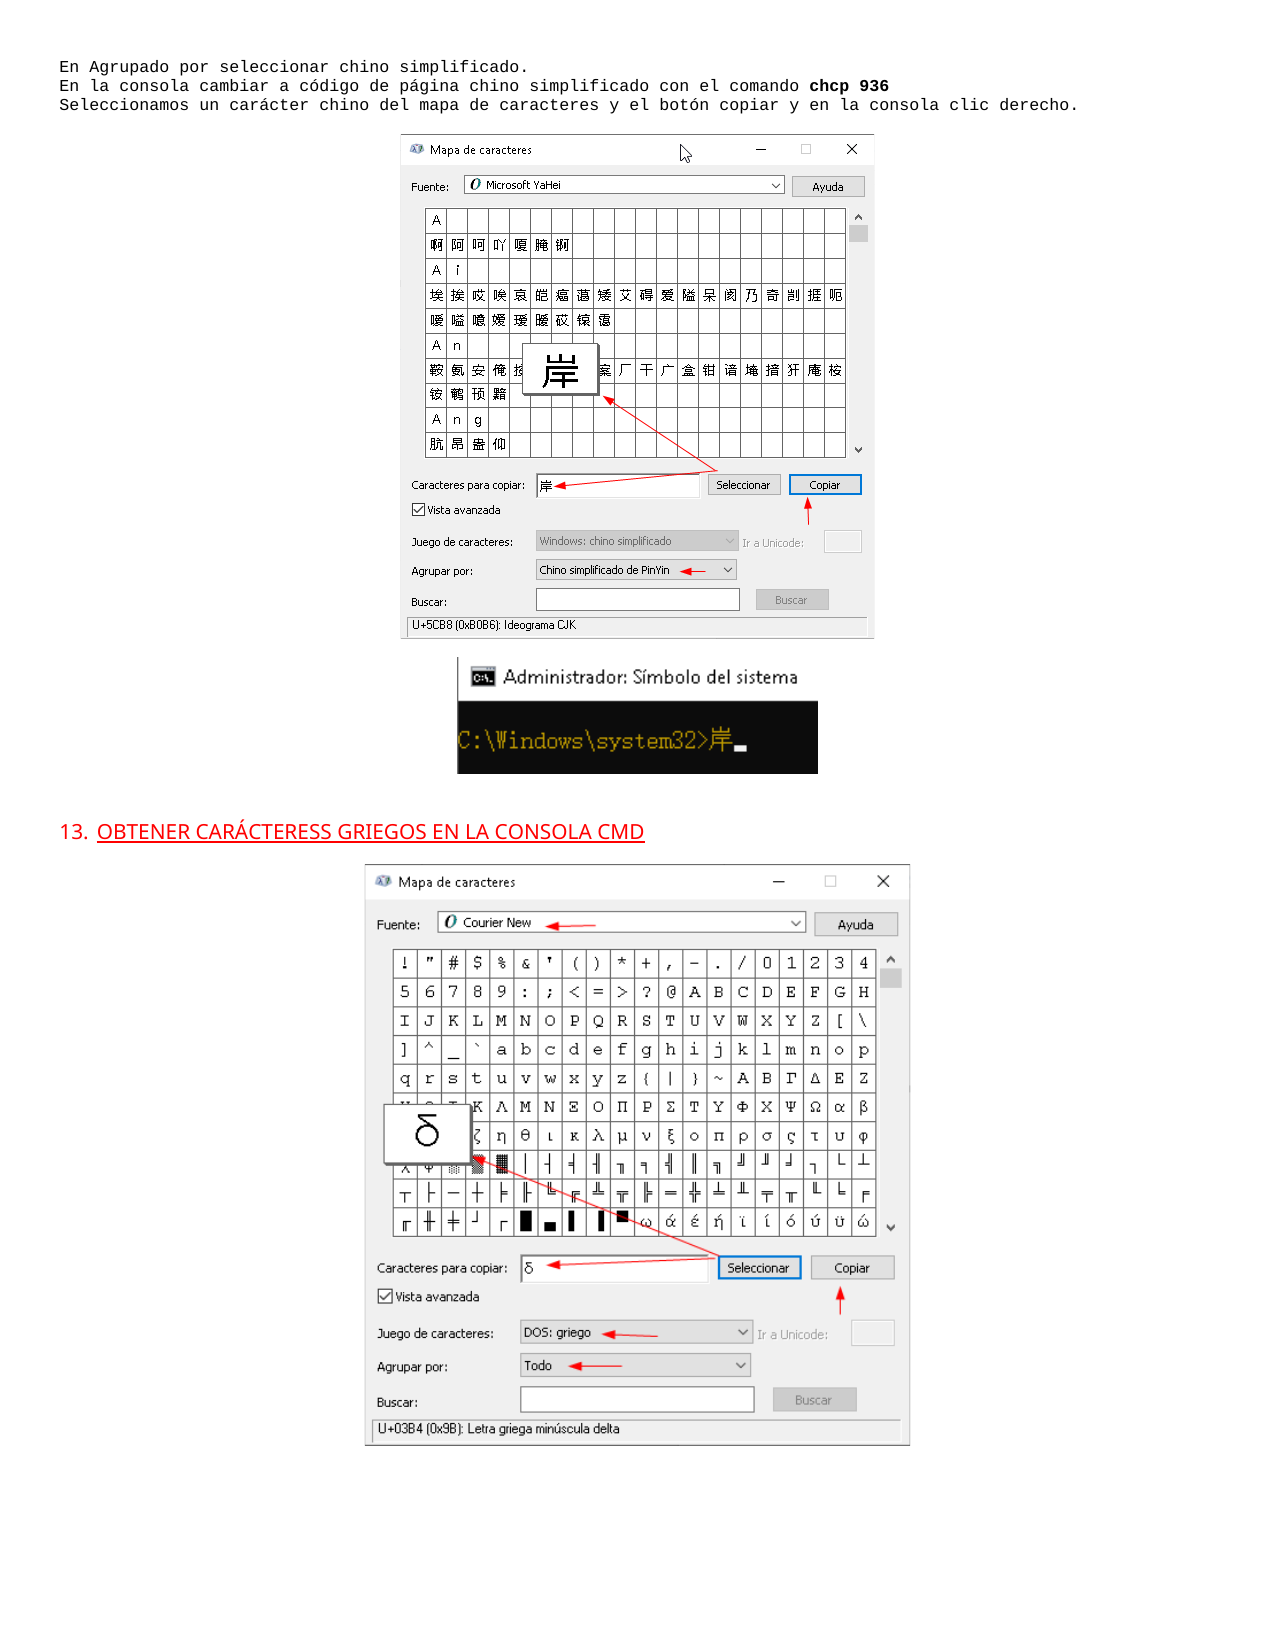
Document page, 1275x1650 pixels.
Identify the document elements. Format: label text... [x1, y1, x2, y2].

subtitle OBTENER CARÁCTERESS GRIEGOS EN LA CONSOLA CMD [59, 817, 1216, 846]
text En Agrupado por seleccionar chino simplificado. [59, 59, 1216, 78]
text En la consola cambiar a código de página chino simplificado con el comando chcp 936 [59, 78, 1216, 97]
picture [364, 864, 911, 1446]
picture [457, 657, 818, 774]
picture [400, 134, 875, 639]
text Seleccionamos un carácter chino del mapa de caracteres y el botón copiar y en la consola clic derecho. [59, 97, 1216, 116]
